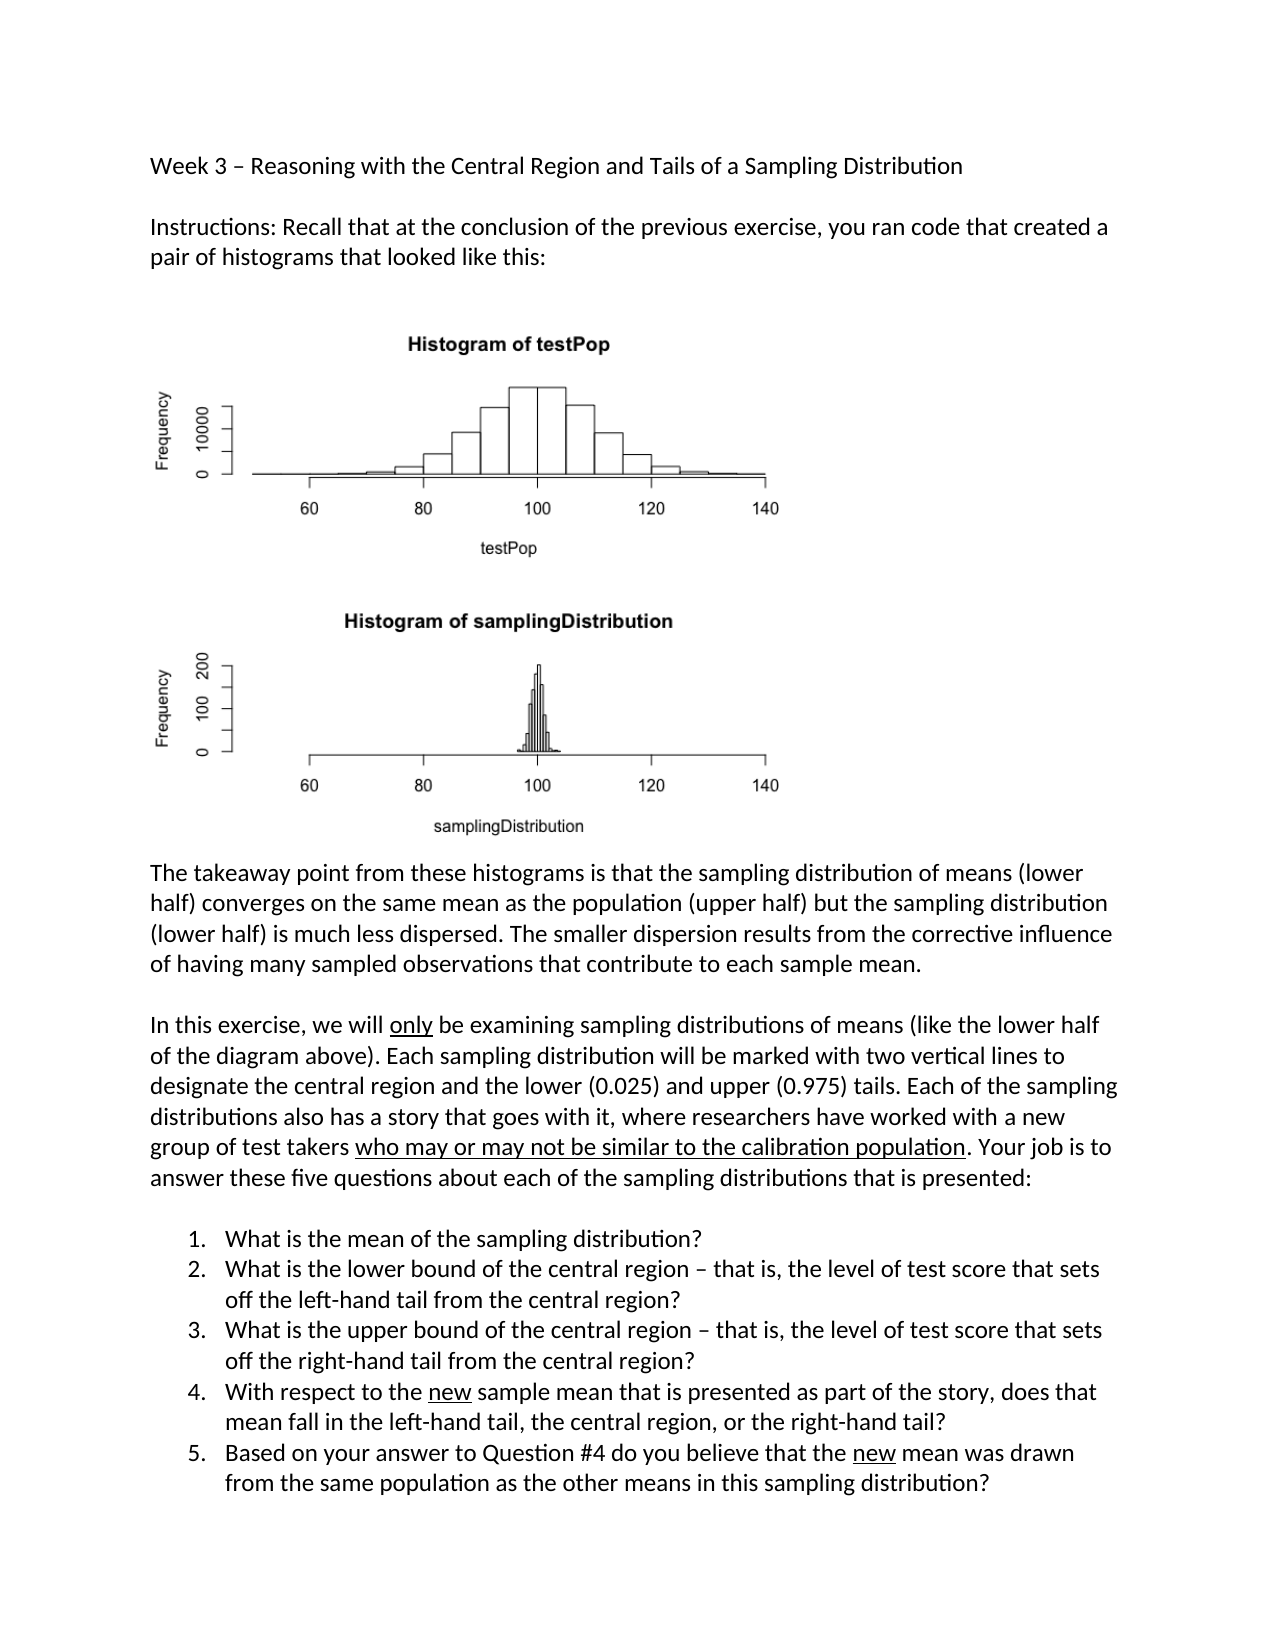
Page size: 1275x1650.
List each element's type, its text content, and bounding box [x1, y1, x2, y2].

list Based on your answer to Question #4 do you believe that the new mean was drawn from the same population as the other means in this sampling distribution? [187, 1437, 1125, 1498]
list With respect to the new sample mean that is presented as part of the story, does that mean fall in the left-hand tail, the central region, or the right-hand tail? [187, 1376, 1125, 1437]
list What is the mean of the sampling distribution? [187, 1223, 1125, 1253]
text In this exercise, we will only be examining sampling distributions of means (like the lower half of the diagram above). Each sampling distribution will be marked with two vertical lines to designate the central region and the lower (0.025) and upper (0.975) tails. Each of the sampling distributions also has a story that goes with it, where researchers have worked with a new group of test takers who may or may not be similar to the calibration population. Your job is to answer these five questions about each of the sampling distributions that is presented: [150, 1009, 1125, 1192]
list What is the upper bound of the central region – that is, the level of test score that sets off the right-hand tail from the central region? [187, 1314, 1125, 1376]
text Instructions: Recall that at the conclusion of the previous exercise, you ran code that created a pair of histograms that looked like this: [150, 211, 1125, 272]
picture [150, 302, 828, 857]
text Week 3 – Reasoning with the Central Region and Tails of a Sampling Distribution [150, 150, 1125, 181]
list What is the lower bound of the central region – that is, the level of test score that sets off the left-hand tail from the central region? [187, 1253, 1125, 1314]
text The takeaway point from these histograms is that the sampling distribution of means (lower half) converges on the same mean as the population (upper half) but the sampling distribution (lower half) is much less dispersed. The smaller dispersion results from the corrective influence of having many sampled observations that contribute to each sample mean. [150, 857, 1125, 979]
